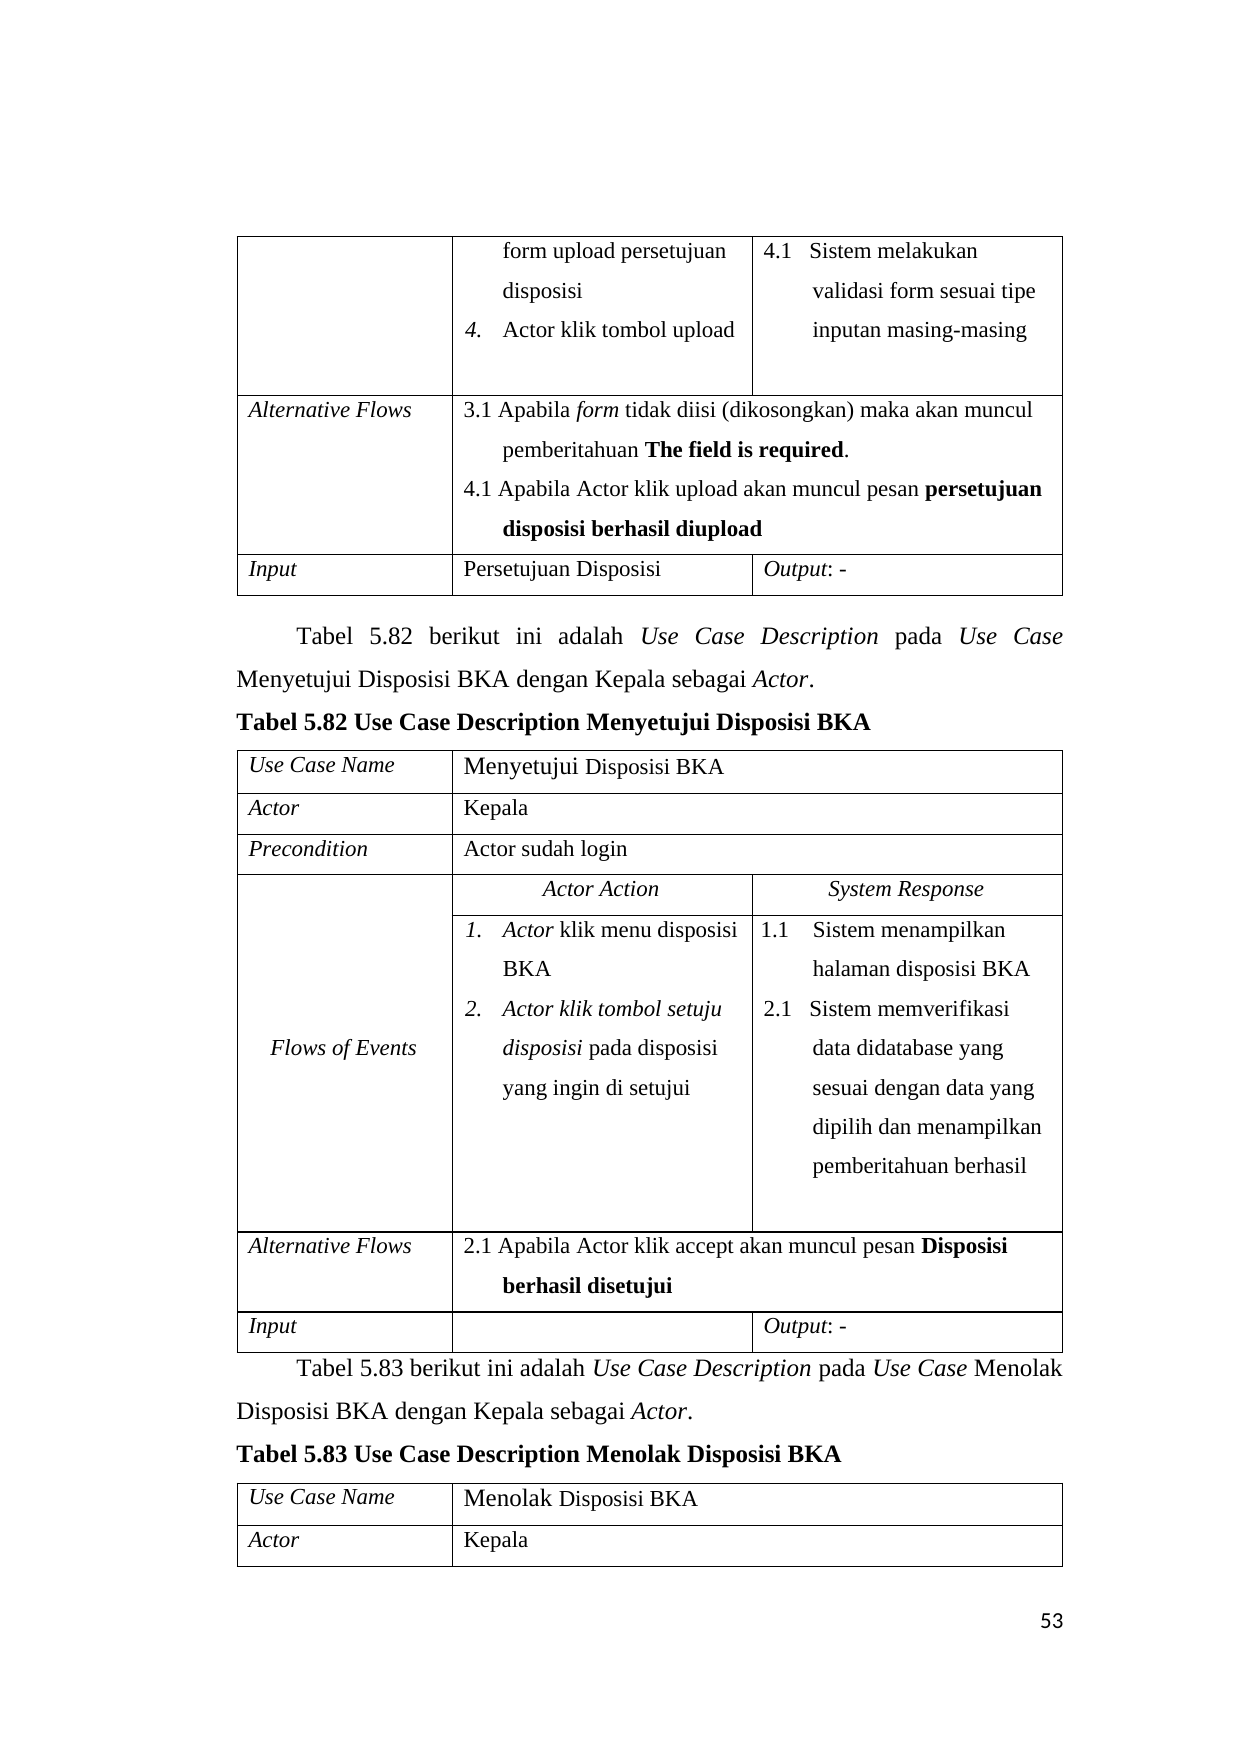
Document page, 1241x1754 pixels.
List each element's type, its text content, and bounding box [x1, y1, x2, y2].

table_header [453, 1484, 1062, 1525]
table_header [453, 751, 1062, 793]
text Tabel 5.82 berikut ini adalah Use Case Description pada Use Case Menyetujui Disposisi BKA dengan Kepala sebagai Actor. [236, 621, 1063, 693]
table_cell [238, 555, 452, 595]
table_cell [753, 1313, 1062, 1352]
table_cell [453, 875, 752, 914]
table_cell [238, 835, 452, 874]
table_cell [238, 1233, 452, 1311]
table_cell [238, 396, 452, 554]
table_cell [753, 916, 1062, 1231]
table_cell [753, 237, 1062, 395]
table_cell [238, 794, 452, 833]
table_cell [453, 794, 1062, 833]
text Tabel 5.83 berikut ini adalah Use Case Description pada Use Case Menolak Disposisi BKA dengan Kepala sebagai Actor. [236, 1353, 1063, 1425]
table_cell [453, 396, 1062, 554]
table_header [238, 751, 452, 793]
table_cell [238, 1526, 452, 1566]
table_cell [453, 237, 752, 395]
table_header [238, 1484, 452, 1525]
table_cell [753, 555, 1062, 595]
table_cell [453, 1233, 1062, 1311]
text Tabel 5.83 Use Case Description Menolak Disposisi BKA [236, 1439, 1063, 1468]
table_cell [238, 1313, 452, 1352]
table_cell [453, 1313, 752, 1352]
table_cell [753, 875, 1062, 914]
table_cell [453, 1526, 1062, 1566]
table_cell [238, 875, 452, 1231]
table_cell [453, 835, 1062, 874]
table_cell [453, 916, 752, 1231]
text Tabel 5.82 Use Case Description Menyetujui Disposisi BKA [236, 707, 1063, 736]
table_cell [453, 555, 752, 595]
